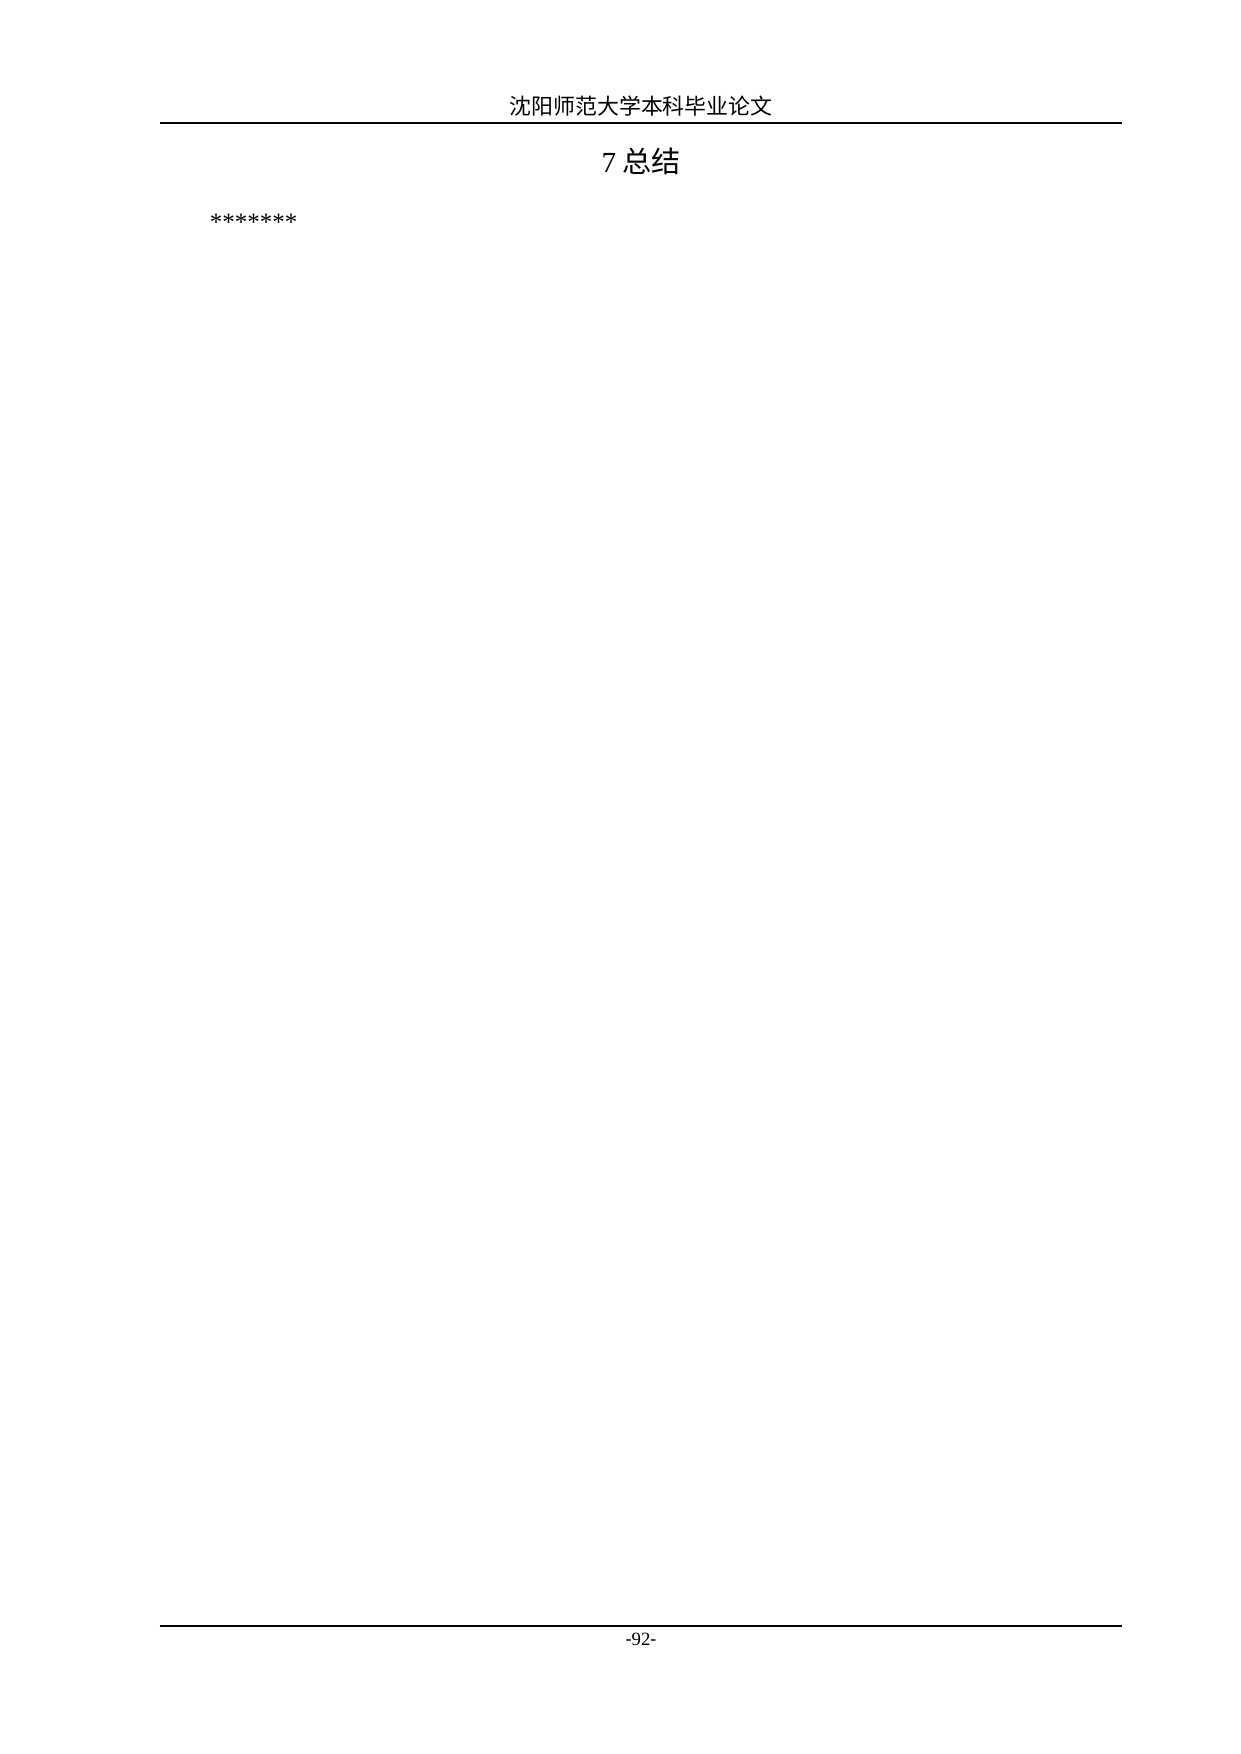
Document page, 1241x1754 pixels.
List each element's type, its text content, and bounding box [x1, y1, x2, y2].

text ******* [159, 192, 1122, 240]
